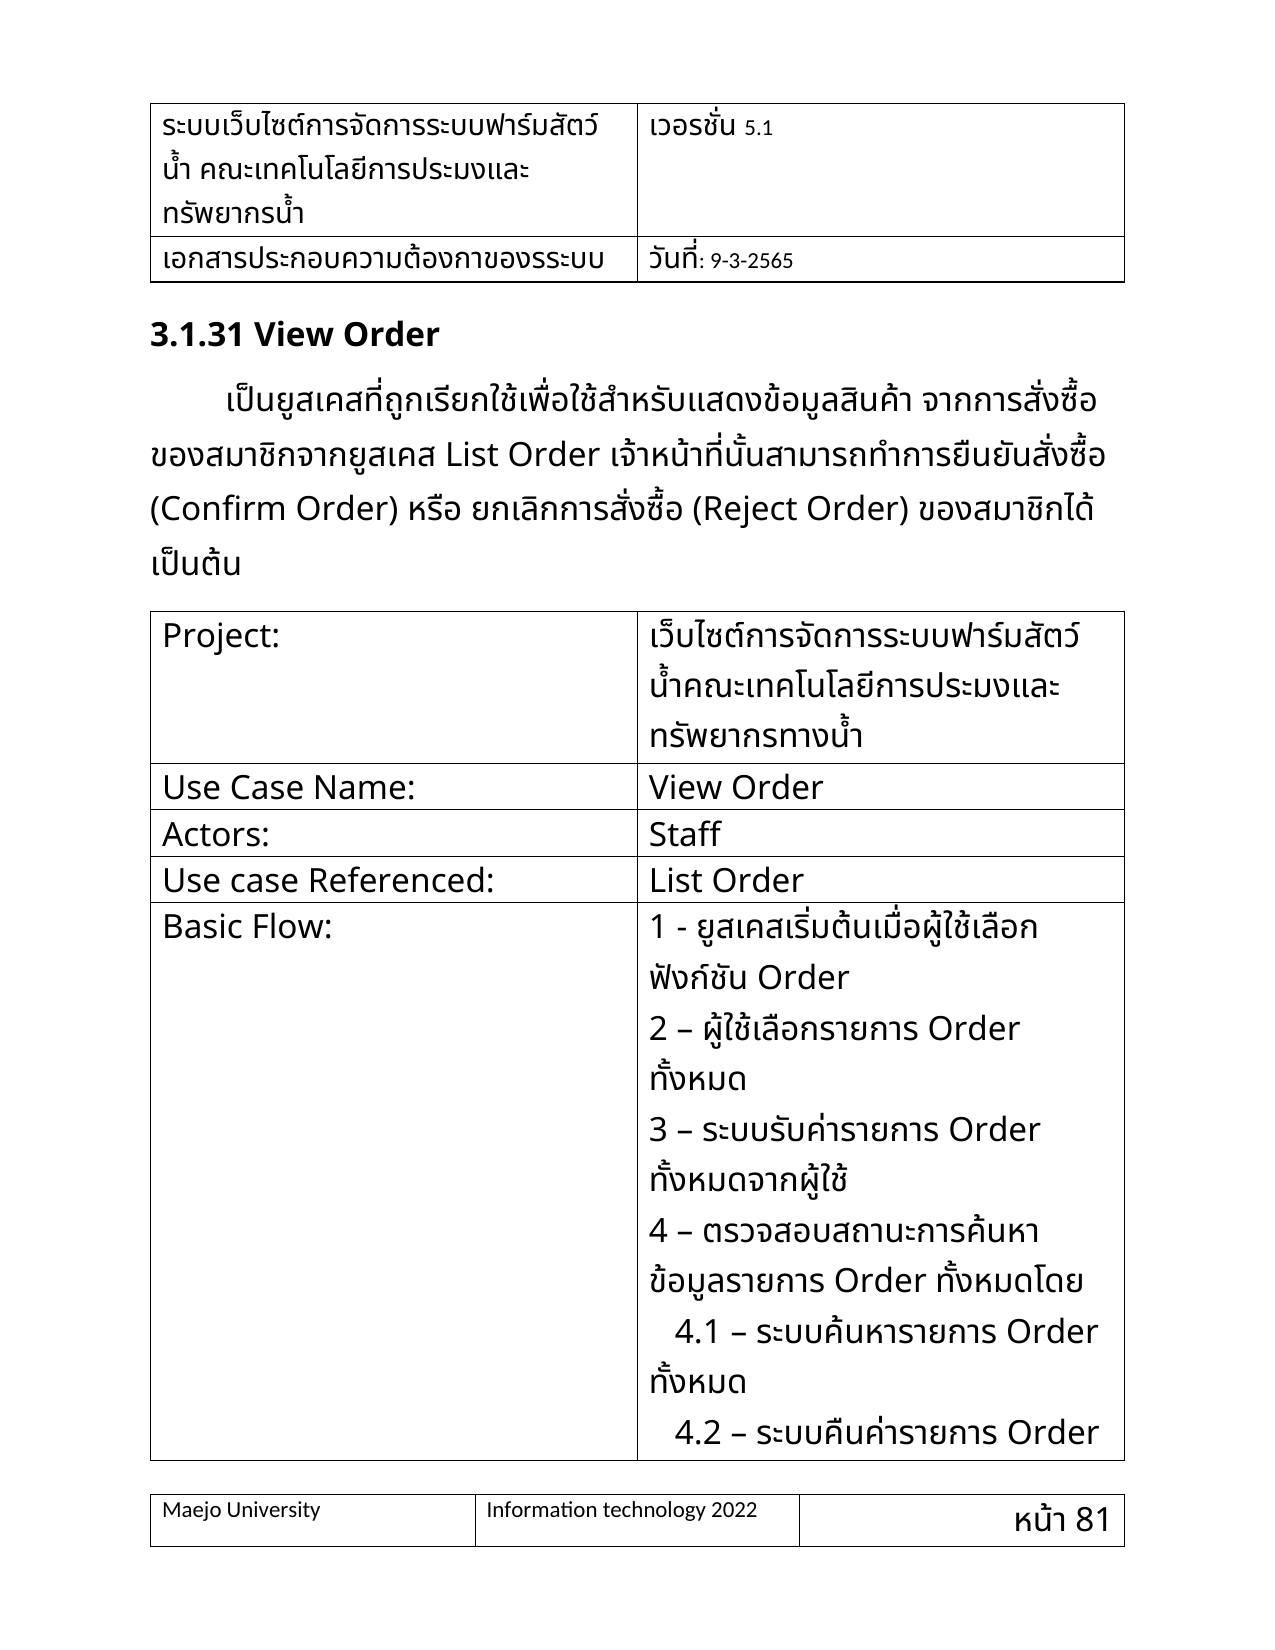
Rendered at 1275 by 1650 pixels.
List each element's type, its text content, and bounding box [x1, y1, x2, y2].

table_header Project: [151, 612, 637, 763]
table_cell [638, 903, 1124, 1459]
table_cell View Order [638, 764, 1124, 809]
table_cell Use Case Name: [151, 764, 637, 809]
table_cell List Order [638, 857, 1124, 902]
table_header เว็บไซต์การจัดการระบบฟาร์มสัตว์น้ำคณะเทคโนโลยีการประมงและทรัพยากรทางน้ำ [638, 612, 1124, 763]
table_cell Actors: [151, 810, 637, 856]
text 3.1.31 View Order [150, 310, 1125, 356]
text เป็นยูสเคสที่ถูกเรียกใช้เพื่อใช้สำหรับแสดงข้อมูลสินค้า จากการสั่งซื้อของสมาชิกจากยูสเคส List Order เจ้าหน้าที่นั้นสามารถทำการยืนยันสั่งซื้อ (Confirm Order) หรือ ยกเลิกการสั่งซื้อ (Reject Order) ของสมาชิกได้ เป็นต้น [150, 376, 1125, 590]
table_cell Basic Flow: [151, 903, 637, 1459]
table_cell Staff [638, 810, 1124, 856]
table_cell Use case Referenced: [151, 857, 637, 902]
